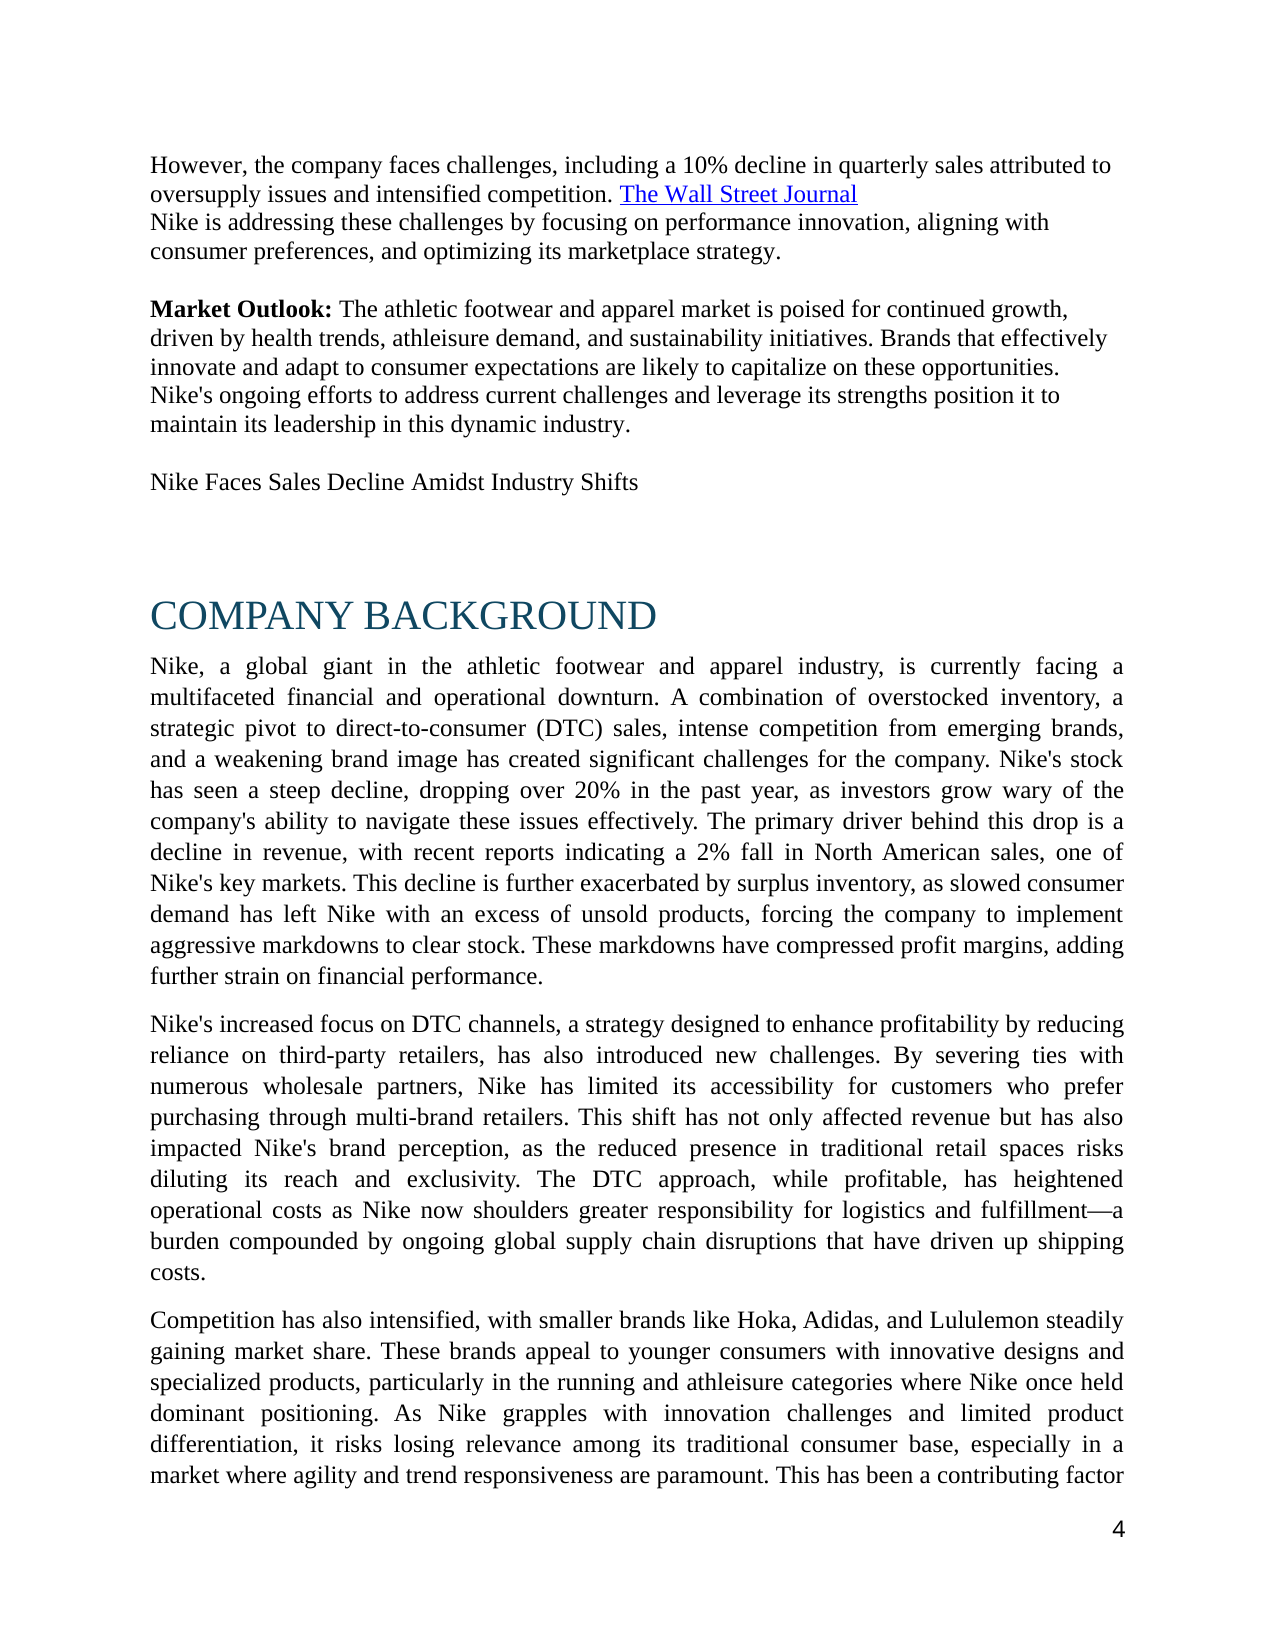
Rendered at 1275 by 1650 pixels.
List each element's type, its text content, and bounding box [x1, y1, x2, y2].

subtitle COMPANY BACKGROUND [150, 591, 1125, 639]
text However, the company faces challenges, including a 10% decline in quarterly sales attributed to oversupply issues and intensified competition. The Wall Street Journal [150, 150, 1125, 207]
text Nike Faces Sales Decline Amidst Industry Shifts [150, 467, 1125, 496]
text Nike is addressing these challenges by focusing on performance innovation, aligning with consumer preferences, and optimizing its marketplace strategy. [150, 207, 1125, 265]
text Nike, a global giant in the athletic footwear and apparel industry, is currently facing a multifaceted financial and operational downturn. A combination of overstocked inventory, a strategic pivot to direct-to-consumer (DTC) sales, intense competition from emerging brands, and a weakening brand image has created significant challenges for the company. Nike's stock has seen a steep decline, dropping over 20% in the past year, as investors grow wary of the company's ability to navigate these issues effectively. The primary driver behind this drop is a decline in revenue, with recent reports indicating a 2% fall in North American sales, one of Nike's key markets. This decline is further exacerbated by surplus inventory, as slowed consumer demand has left Nike with an excess of unsold products, forcing the company to implement aggressive markdowns to clear stock. These markdowns have compressed profit margins, adding further strain on financial performance. [150, 651, 1125, 990]
text Market Outlook: The athletic footwear and apparel market is poised for continued growth, driven by health trends, athleisure demand, and sustainability initiatives. Brands that effectively innovate and adapt to consumer expectations are likely to capitalize on these opportunities. Nike's ongoing efforts to address current challenges and leverage its strengths position it to maintain its leadership in this dynamic industry. [150, 294, 1125, 438]
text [150, 1305, 1125, 1489]
text Nike's increased focus on DTC channels, a strategy designed to enhance profitability by reducing reliance on third-party retailers, has also introduced new challenges. By severing ties with numerous wholesale partners, Nike has limited its accessibility for customers who prefer purchasing through multi-brand retailers. This shift has not only affected revenue but has also impacted Nike's brand perception, as the reduced presence in traditional retail spaces risks diluting its reach and exclusivity. The DTC approach, while profitable, has heightened operational costs as Nike now shoulders greater responsibility for logistics and fulfillment—a burden compounded by ongoing global supply chain disruptions that have driven up shipping costs. [150, 1009, 1125, 1286]
